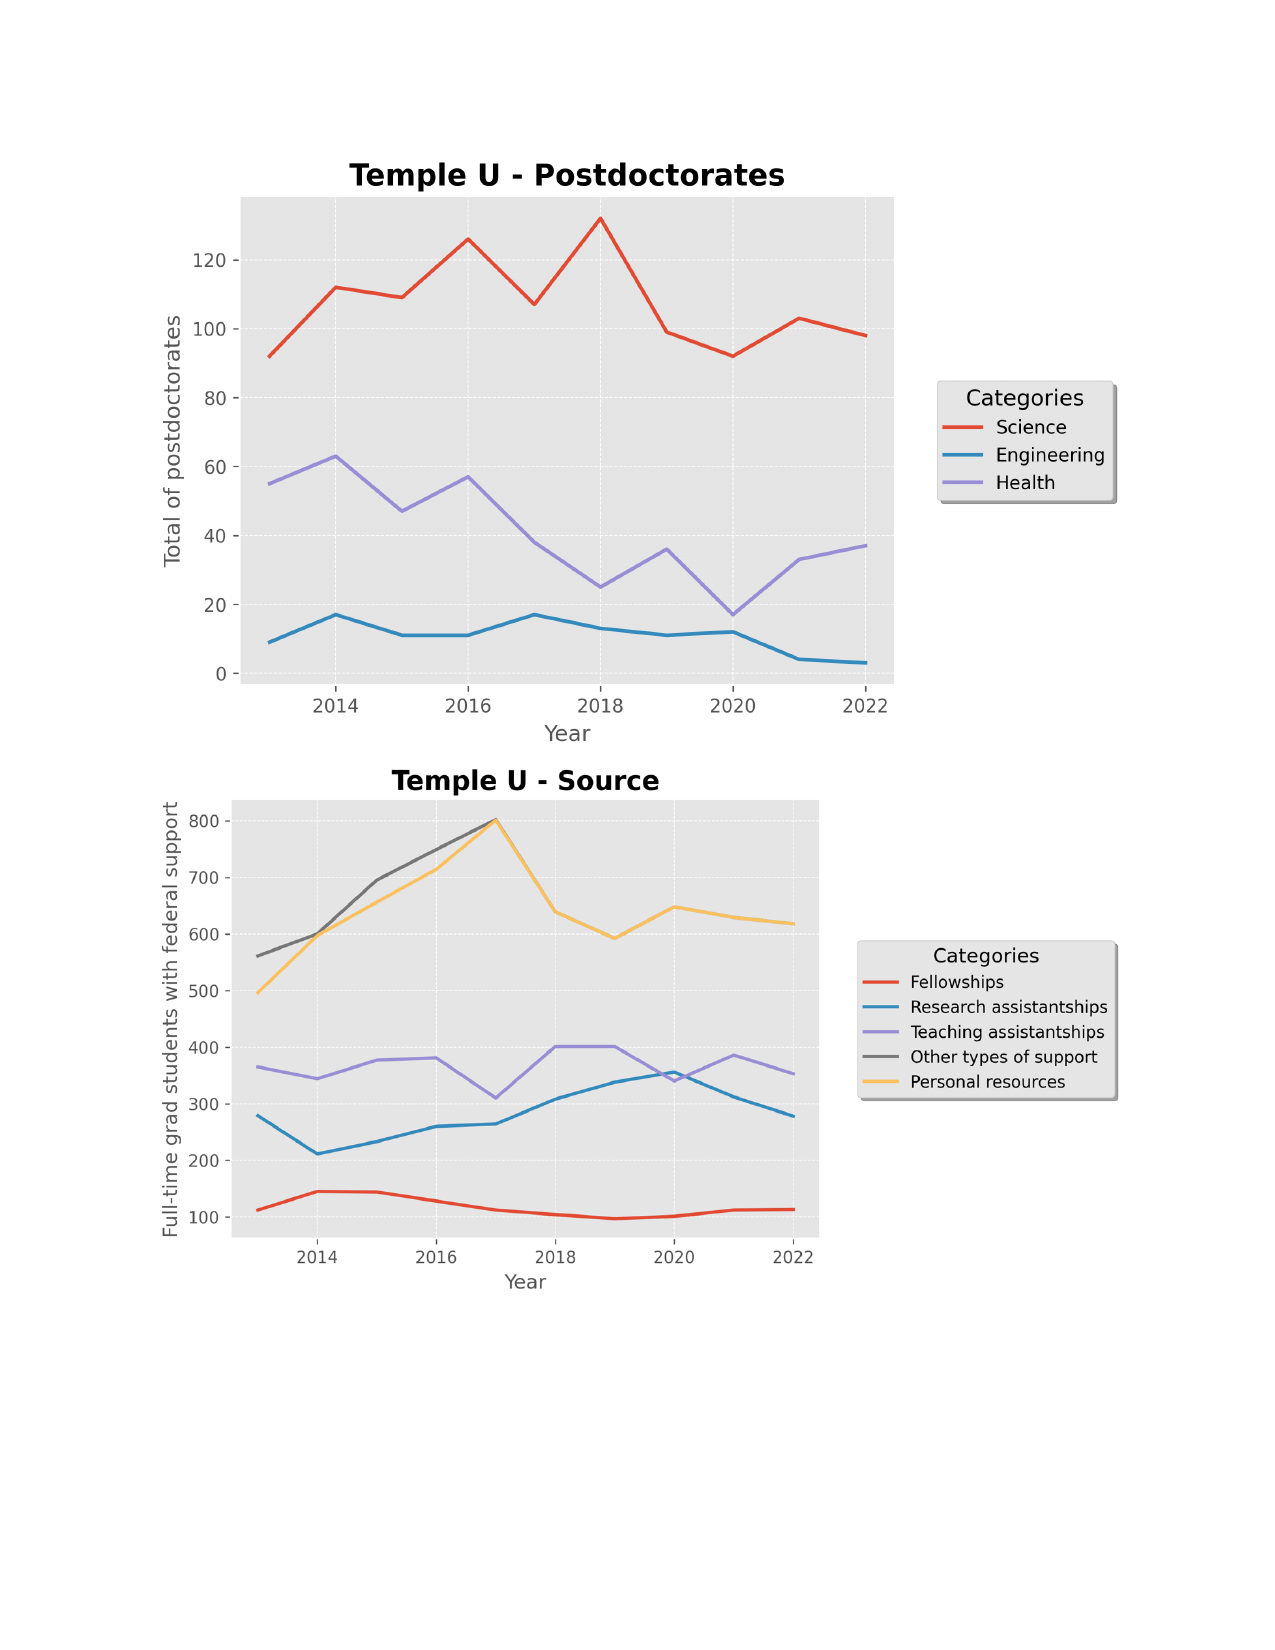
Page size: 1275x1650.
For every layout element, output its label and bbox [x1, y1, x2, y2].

picture [150, 150, 1125, 1304]
